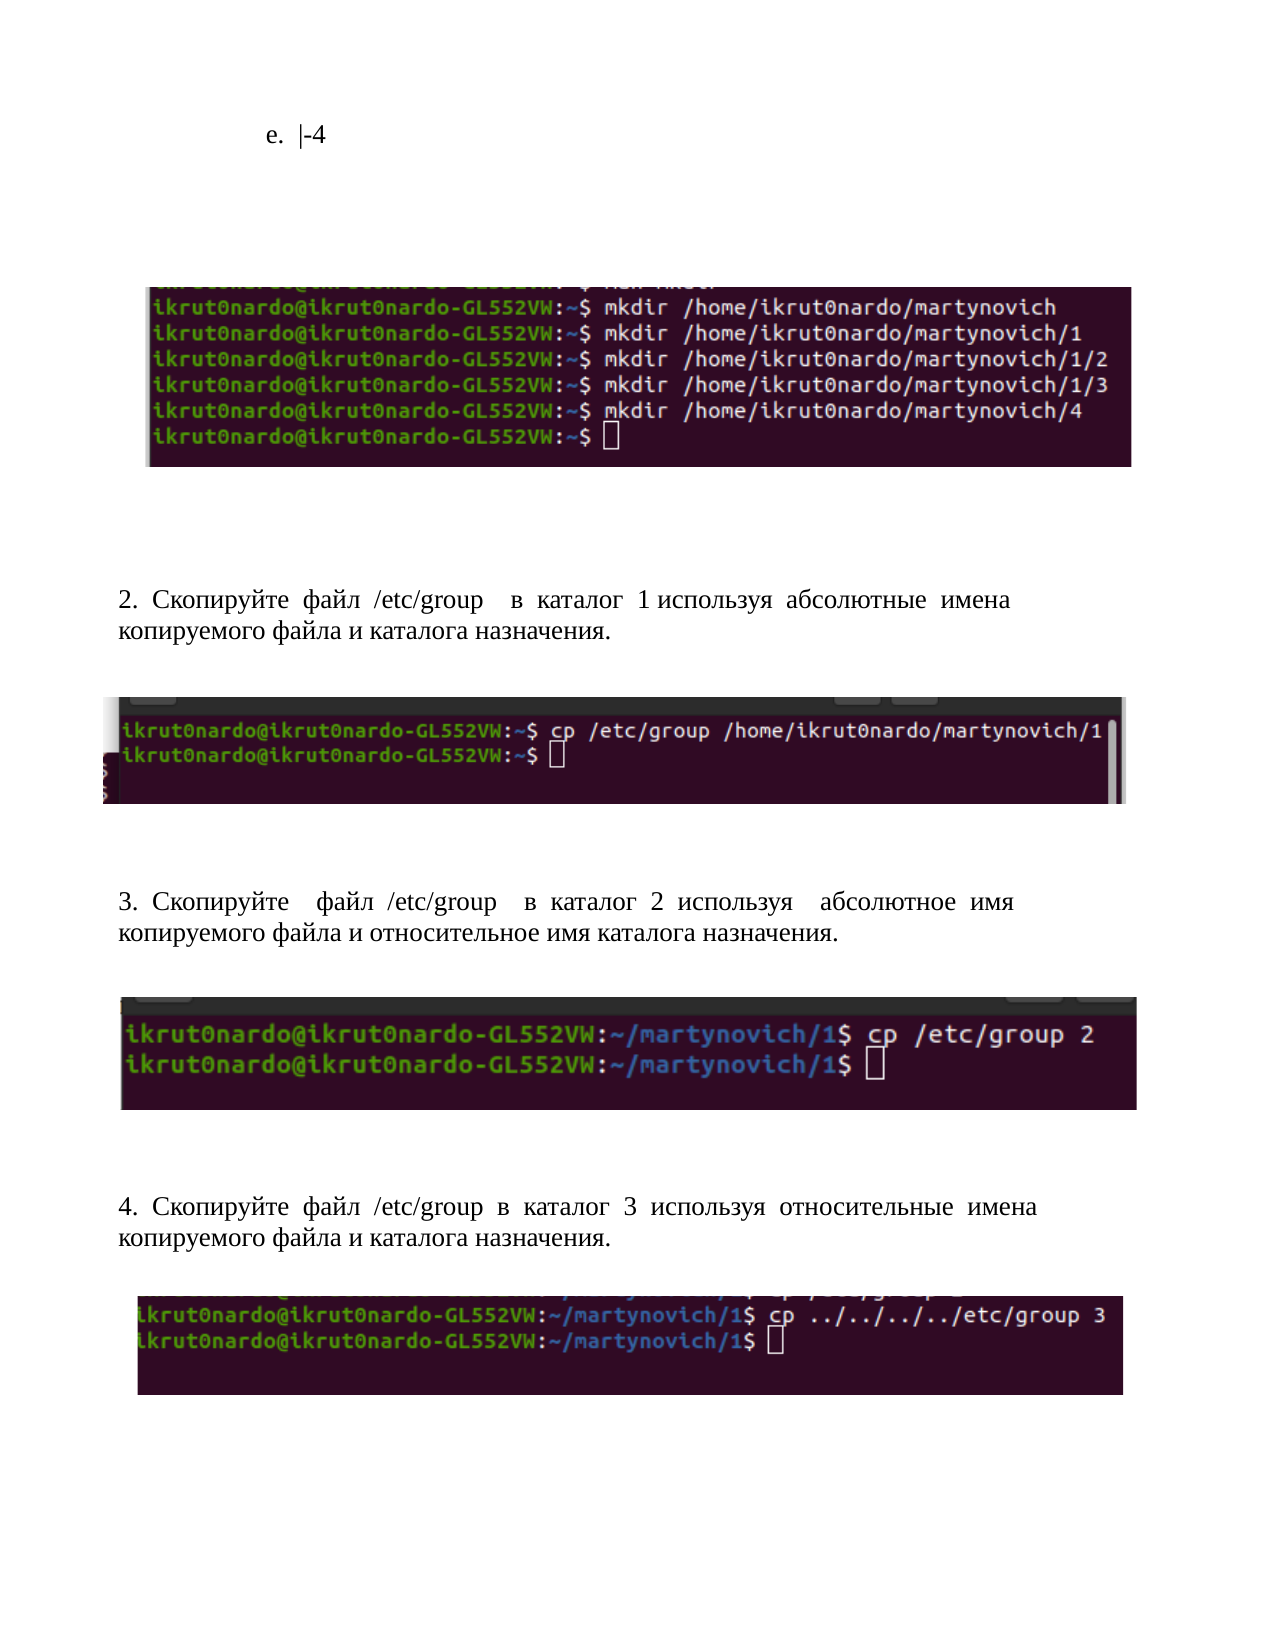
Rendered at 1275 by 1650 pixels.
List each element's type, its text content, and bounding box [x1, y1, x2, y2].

picture [137, 1296, 1124, 1395]
picture [145, 287, 1132, 467]
text 2. Скопируйте файл /etc/group в каталог 1 используя абсолютные имена копируемого файла и каталога назначения. [118, 583, 1157, 645]
text 4. Скопируйте файл /etc/group в каталог 3 используя относительные имена копируемого файла и каталога назначения. [118, 1190, 1157, 1253]
text e. |-4 [192, 118, 1157, 149]
text 3. Скопируйте файл /etc/group в каталог 2 используя абсолютное имя копируемого файла и относительное имя каталога назначения. [118, 885, 1157, 947]
picture [103, 697, 1127, 804]
picture [120, 997, 1137, 1110]
